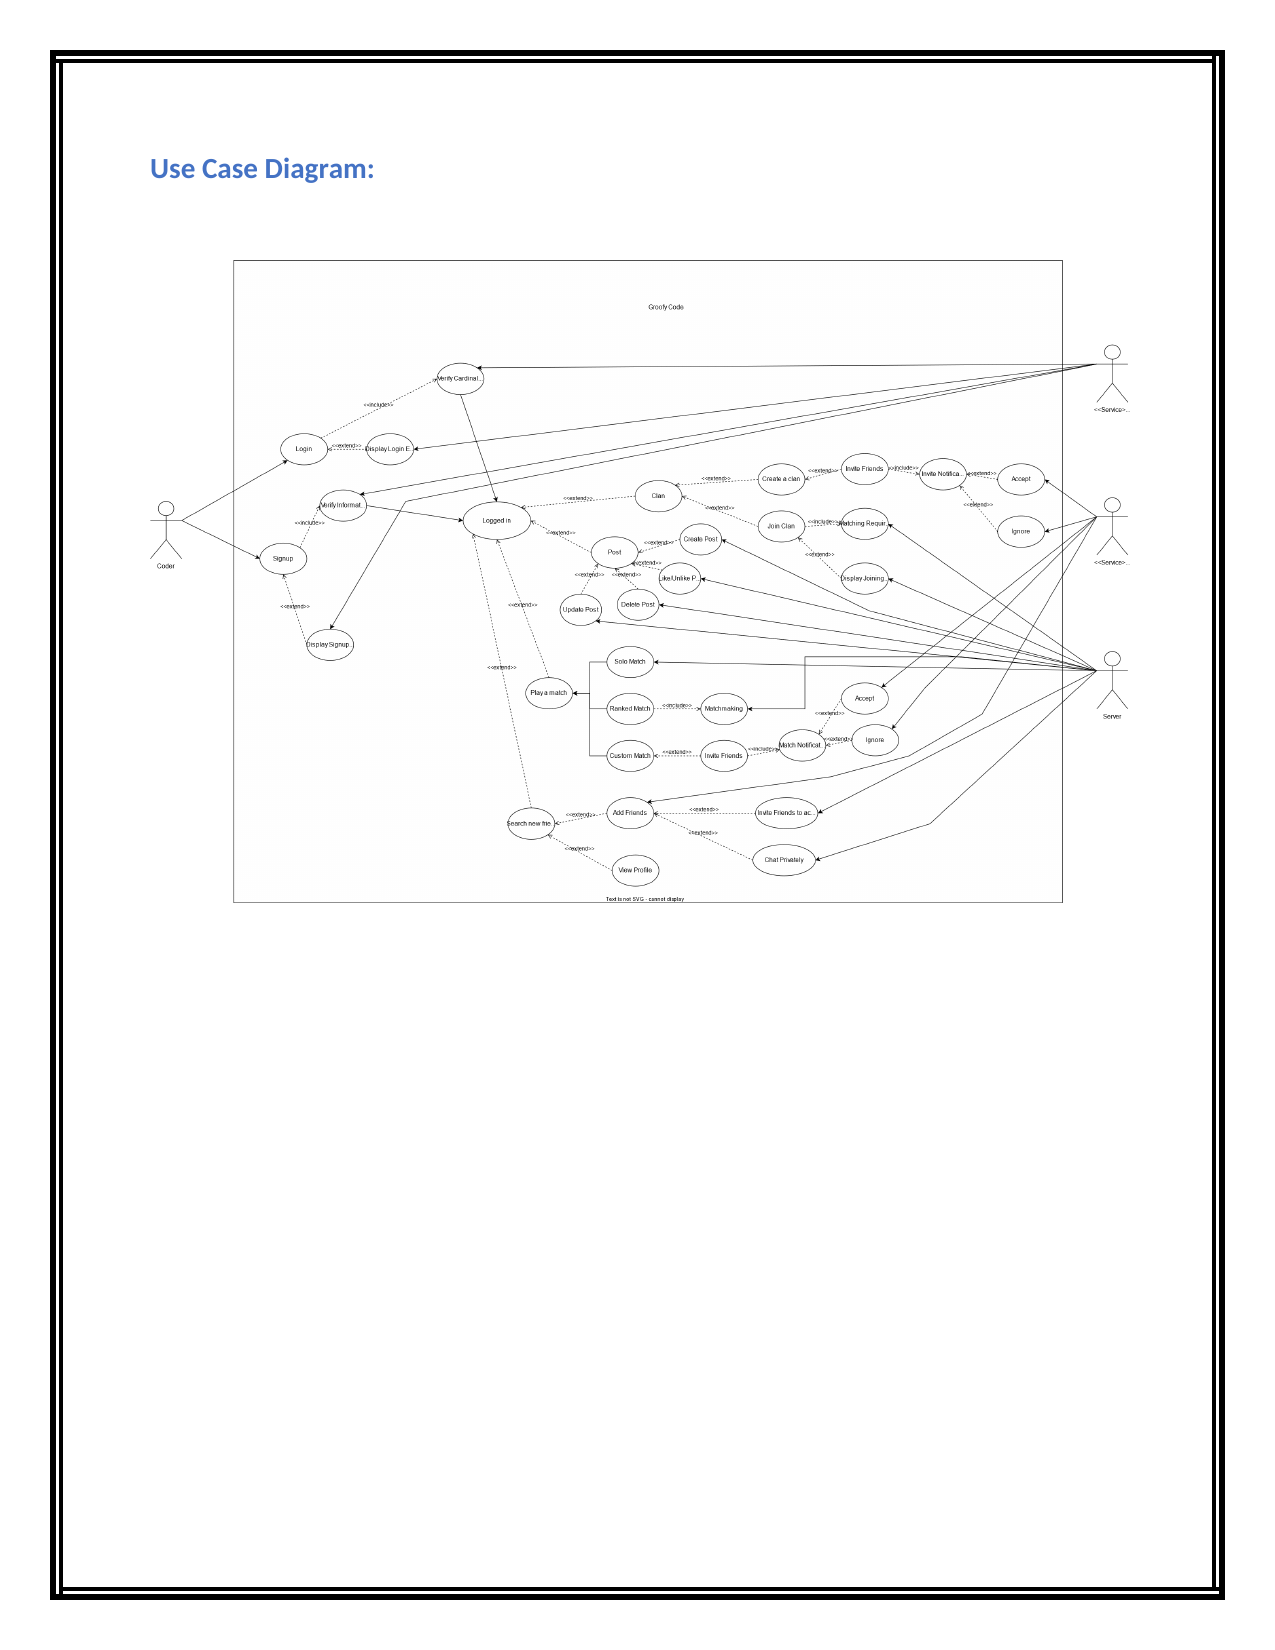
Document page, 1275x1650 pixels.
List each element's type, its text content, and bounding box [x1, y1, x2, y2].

text Use Case Diagram: [150, 150, 1125, 186]
picture [150, 260, 1139, 903]
